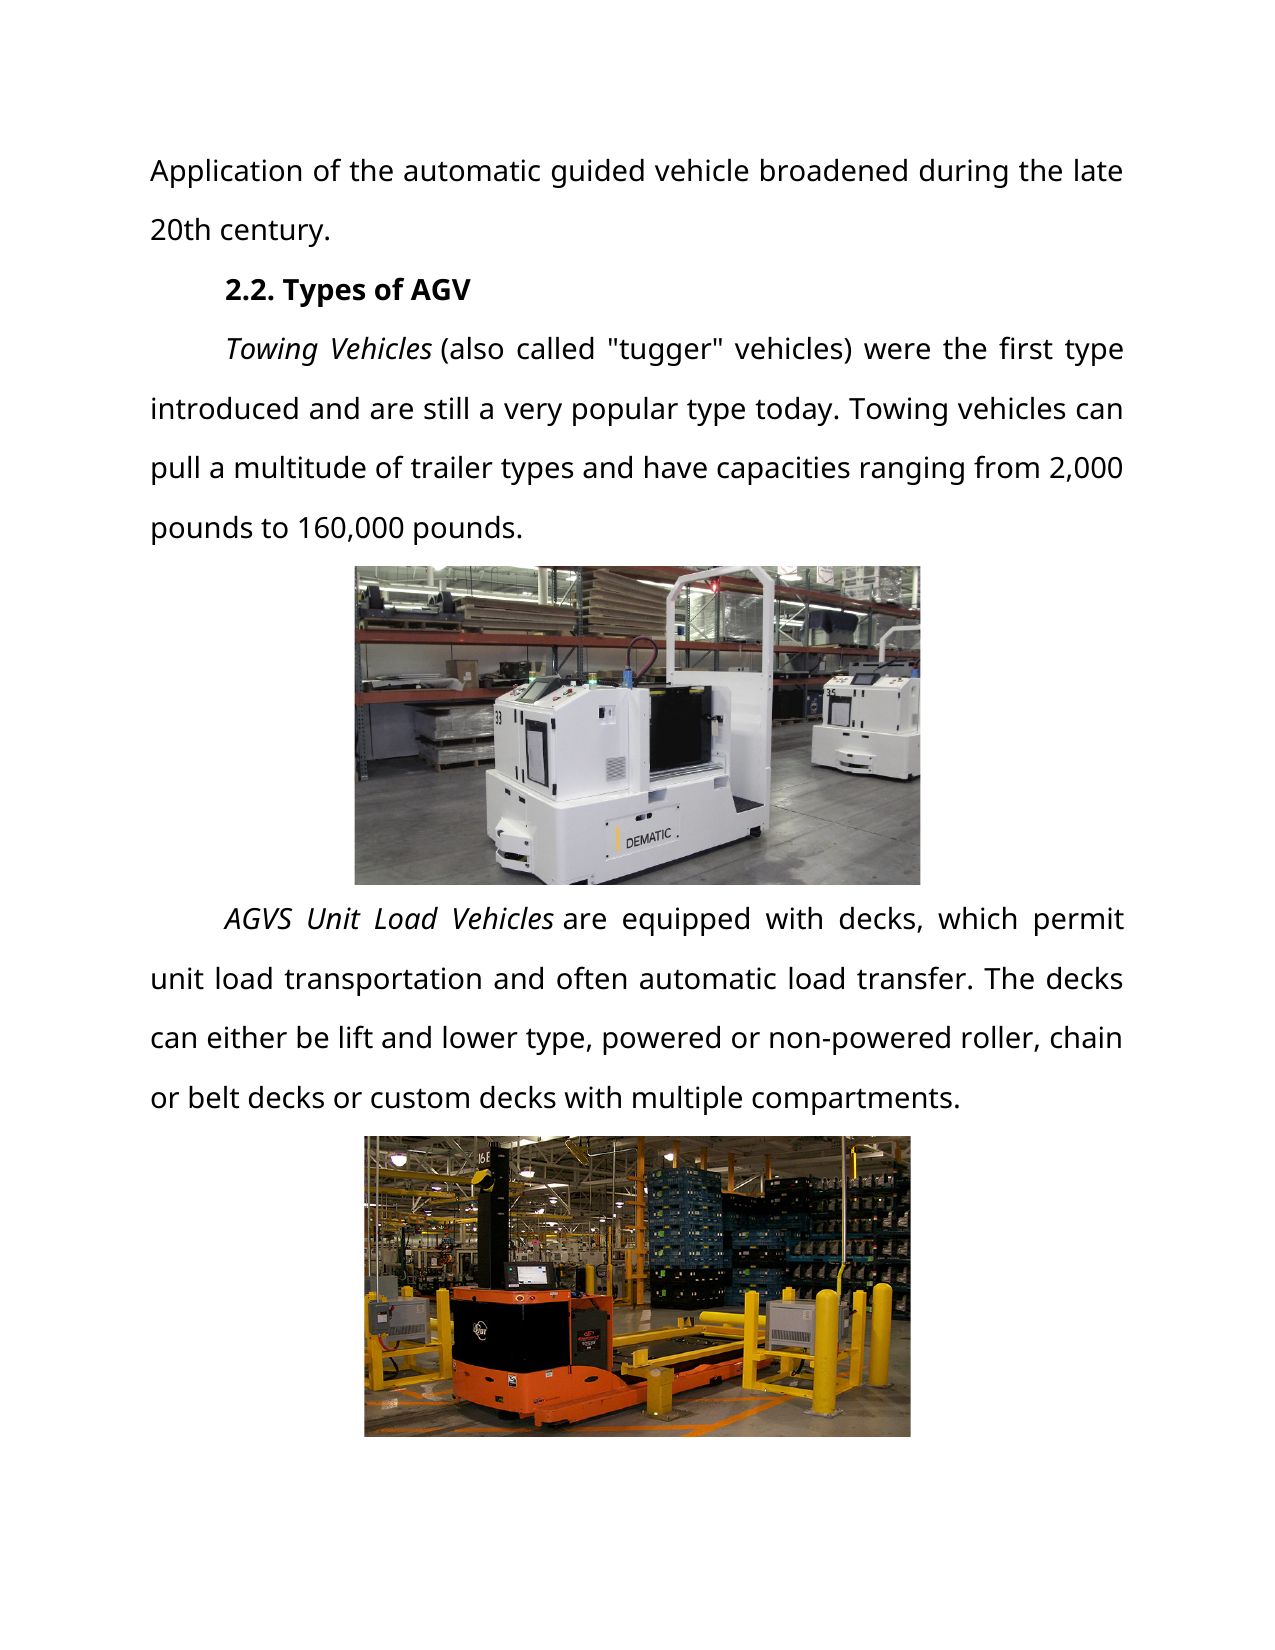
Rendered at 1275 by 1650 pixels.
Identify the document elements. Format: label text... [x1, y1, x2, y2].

text Towing Vehicles (also called "tugger" vehicles) were the first type introduced and are still a very popular type today. Towing vehicles can pull a multitude of trailer types and have capacities ranging from 2,000 pounds to 160,000 pounds. [150, 328, 1125, 547]
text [150, 150, 1125, 249]
text AGVS Unit Load Vehicles are equipped with decks, which permit unit load transportation and often automatic load transfer. The decks can either be lift and lower type, powered or non-powered roller, chain or belt decks or custom decks with multiple compartments. [150, 898, 1125, 1117]
subtitle 2.2. Types of AGV [150, 269, 1125, 309]
picture [354, 566, 921, 885]
picture [364, 1136, 911, 1437]
